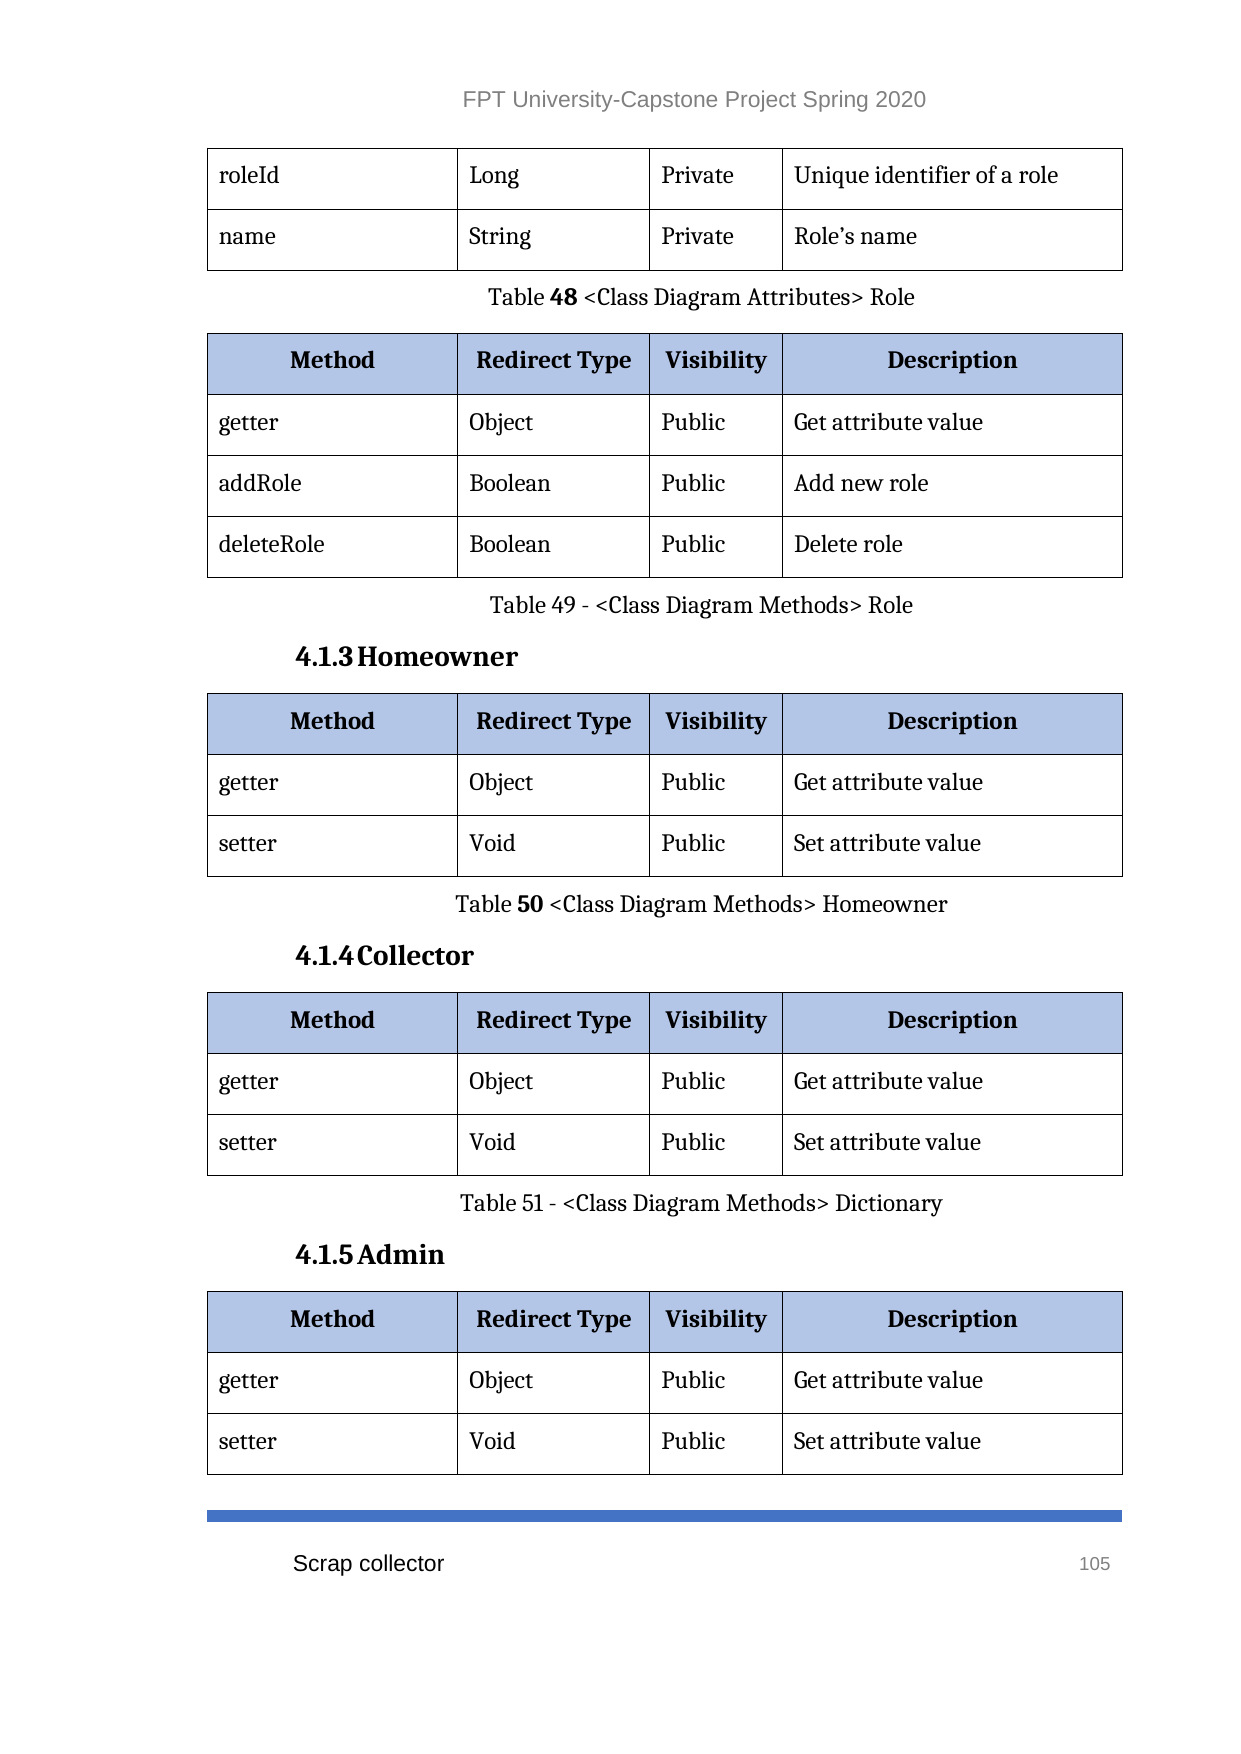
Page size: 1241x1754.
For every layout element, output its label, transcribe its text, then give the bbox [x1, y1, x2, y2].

table_header Redirect Type [458, 334, 649, 394]
table_cell Public [650, 1414, 782, 1474]
table_cell Void [458, 1115, 649, 1175]
table_cell setter [208, 816, 457, 876]
table_header Visibility [650, 993, 782, 1053]
table_cell Boolean [458, 517, 649, 577]
table_cell getter [208, 395, 457, 455]
table_cell Long [458, 149, 649, 209]
table_cell Object [458, 395, 649, 455]
table_header Method [208, 334, 457, 394]
table_header Redirect Type [458, 993, 649, 1053]
table_header Method [208, 993, 457, 1053]
table_cell Set attribute value [783, 1115, 1122, 1175]
table_cell Object [458, 1353, 649, 1413]
table_cell getter [208, 755, 457, 815]
table_cell Get attribute value [783, 755, 1122, 815]
table_cell Public [650, 517, 782, 577]
table_cell Private [650, 149, 782, 209]
table_header Redirect Type [458, 1292, 649, 1352]
table_header Description [783, 694, 1122, 754]
table_header Visibility [650, 334, 782, 394]
text Table 48 <Class Diagram Attributes> Role [207, 283, 1122, 312]
table_cell Add new role [783, 456, 1122, 516]
table_cell Private [650, 210, 782, 270]
table_cell getter [208, 1353, 457, 1413]
table_cell Public [650, 456, 782, 516]
table_cell setter [208, 1115, 457, 1175]
text Table 50 <Class Diagram Methods> Homeowner [207, 890, 1122, 918]
table_header Visibility [650, 694, 782, 754]
table_header Redirect Type [458, 694, 649, 754]
list Collector [295, 939, 1122, 973]
table_cell Public [650, 816, 782, 876]
table_cell addRole [208, 456, 457, 516]
table_header Method [208, 1292, 457, 1352]
list Homeowner [295, 640, 1122, 674]
table_cell Get attribute value [783, 1054, 1122, 1114]
table_cell Public [650, 755, 782, 815]
table_header Method [208, 694, 457, 754]
table_cell Boolean [458, 456, 649, 516]
table_header Description [783, 334, 1122, 394]
table_cell Void [458, 1414, 649, 1474]
table_cell Unique identifier of a role [783, 149, 1122, 209]
text Table 49 - <Class Diagram Methods> Role [207, 591, 1122, 619]
table_cell Set attribute value [783, 1414, 1122, 1474]
table_cell Delete role [783, 517, 1122, 577]
table_cell Set attribute value [783, 816, 1122, 876]
table_cell Public [650, 1353, 782, 1413]
table_cell getter [208, 1054, 457, 1114]
table_cell Public [650, 1054, 782, 1114]
table_cell deleteRole [208, 517, 457, 577]
table_header Description [783, 993, 1122, 1053]
table_cell Get attribute value [783, 1353, 1122, 1413]
table_cell Object [458, 755, 649, 815]
list Admin [295, 1238, 1122, 1272]
table_header Description [783, 1292, 1122, 1352]
table_cell setter [208, 1414, 457, 1474]
table_header Visibility [650, 1292, 782, 1352]
table_cell Void [458, 816, 649, 876]
text Table 51 - <Class Diagram Methods> Dictionary [207, 1189, 1122, 1217]
table_cell String [458, 210, 649, 270]
table_cell Public [650, 395, 782, 455]
table_cell roleId [208, 149, 457, 209]
table_cell Public [650, 1115, 782, 1175]
table_cell Object [458, 1054, 649, 1114]
table_cell name [208, 210, 457, 270]
table_cell Get attribute value [783, 395, 1122, 455]
table_cell Role’s name [783, 210, 1122, 270]
